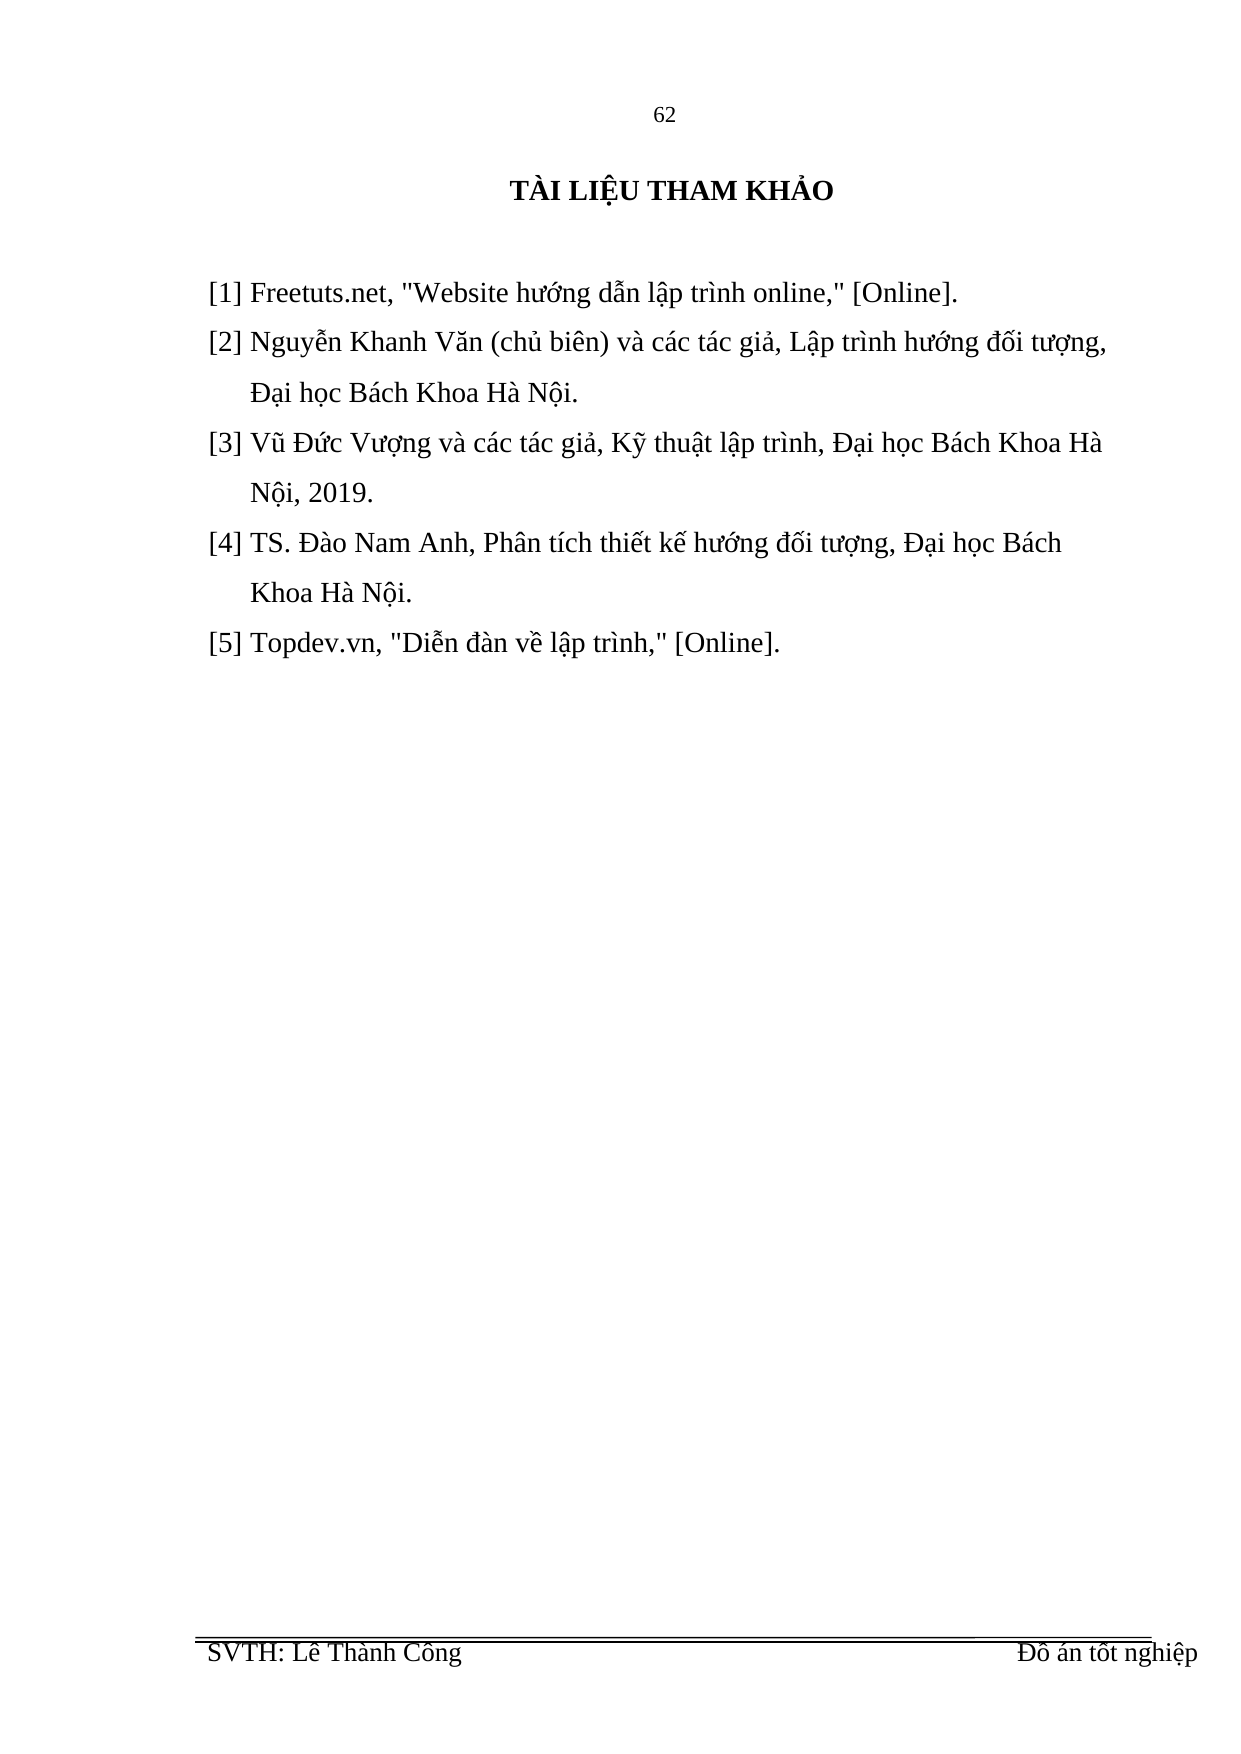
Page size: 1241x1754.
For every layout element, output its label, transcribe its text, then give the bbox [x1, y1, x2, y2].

subtitle TÀI LIỆU THAM KHẢO [222, 173, 1122, 206]
